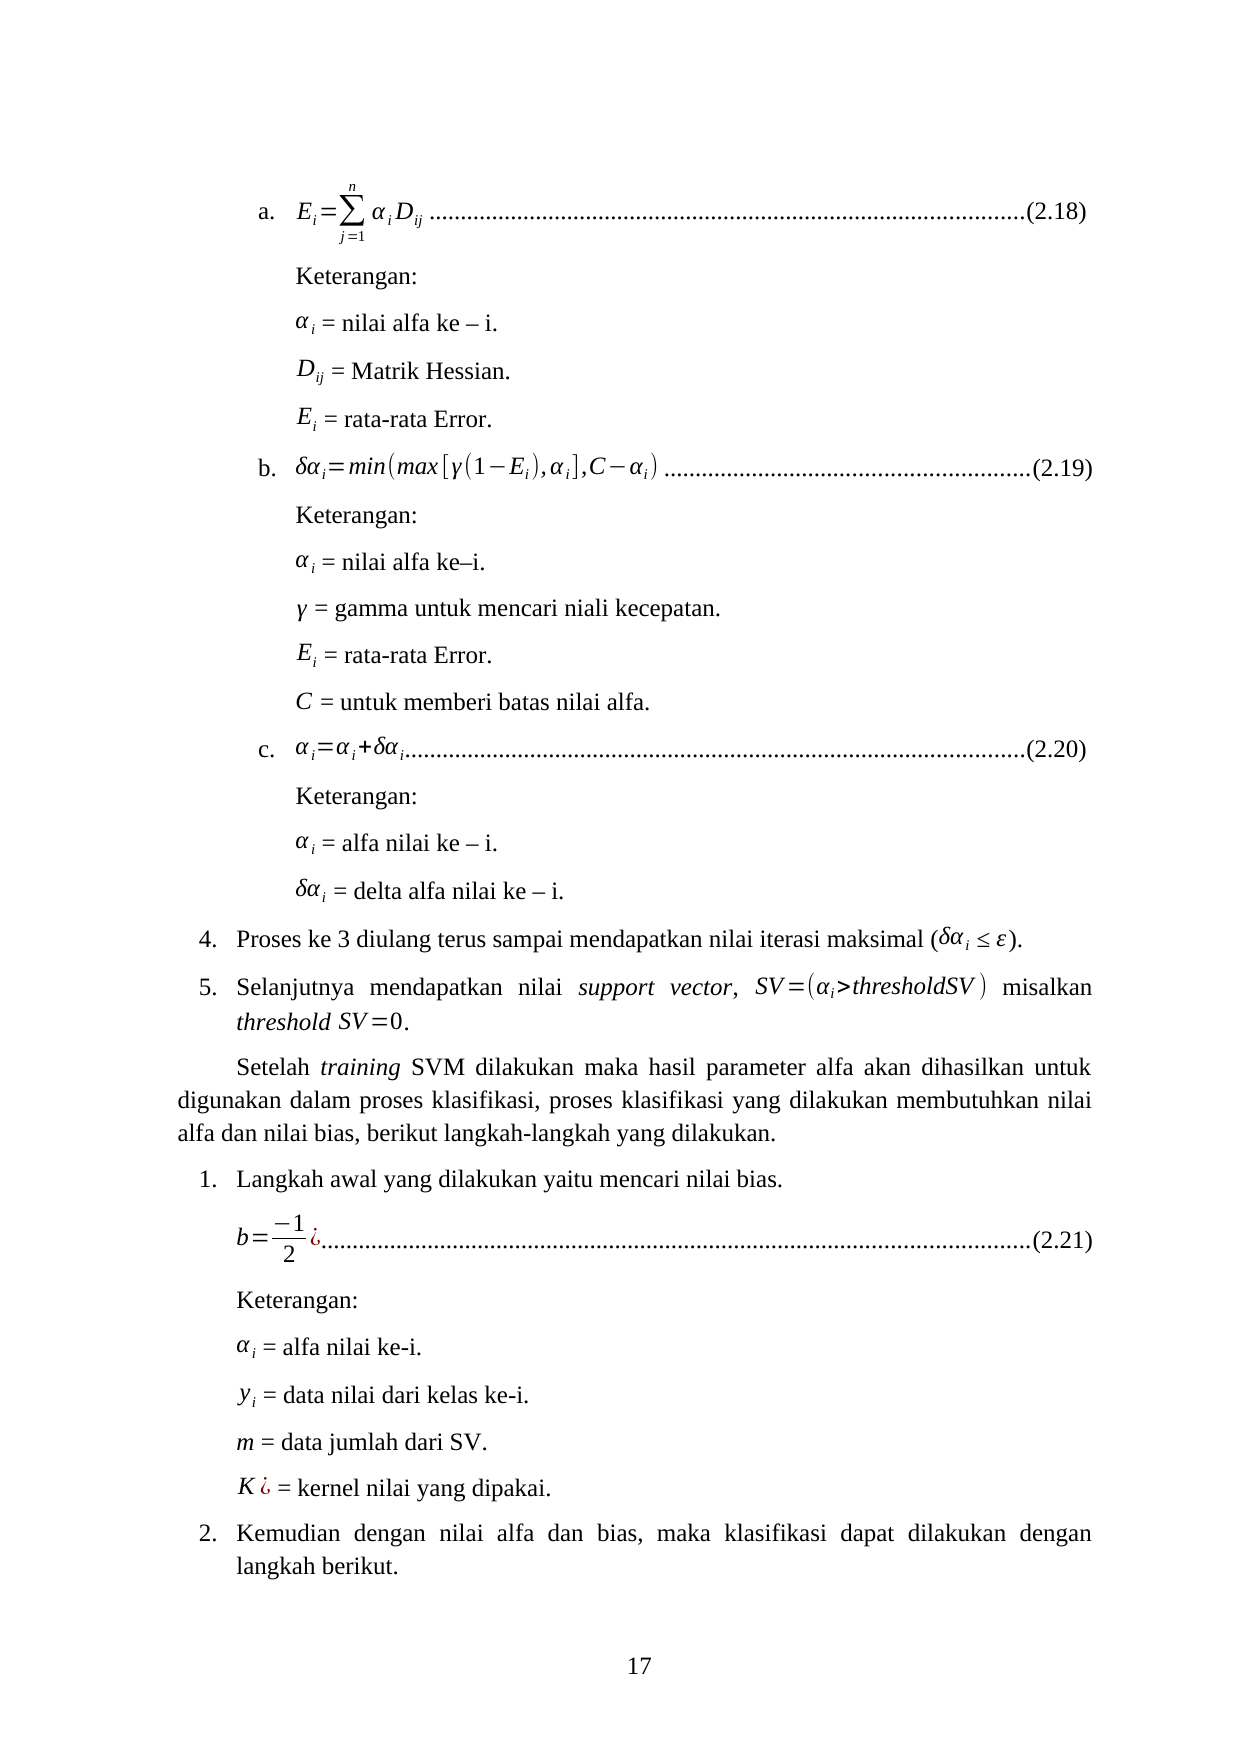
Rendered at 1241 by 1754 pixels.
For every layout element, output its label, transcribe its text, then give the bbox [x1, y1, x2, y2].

text Keterangan: [295, 781, 1092, 809]
text = nilai alfa ke – i. [295, 307, 1092, 338]
text = rata-rata Error. [295, 403, 1092, 434]
text = Matrik Hessian. [295, 355, 1092, 386]
list Langkah awal yang dilakukan yaitu mencari nilai bias. [199, 1164, 1092, 1193]
text = delta alfa nilai ke – i. [295, 874, 1092, 906]
text Keterangan: [236, 1285, 1092, 1314]
text = untuk memberi batas nilai alfa. [295, 687, 1092, 716]
text m = data jumlah dari SV. [236, 1427, 1092, 1456]
list Proses ke 3 diulang terus sampai mendapatkan nilai iterasi maksimal ( ≤ ). [199, 923, 1092, 954]
text = rata-rata Error. [295, 639, 1092, 670]
text = alfa nilai ke – i. [295, 826, 1092, 858]
text = nilai alfa ke–i. [295, 545, 1092, 577]
text Keterangan: [295, 261, 1092, 290]
list Kemudian dengan nilai alfa dan bias, maka klasifikasi dapat dilakukan dengan langkah berikut. [199, 1518, 1092, 1580]
text = alfa nilai ke-i. [236, 1331, 1092, 1362]
text = gamma untuk mencari niali kecepatan. [295, 593, 1092, 622]
list Selanjutnya mendapatkan nilai support vector, misalkan threshold . [199, 971, 1092, 1036]
list (2.20) [258, 733, 1092, 764]
list (2.19) [258, 451, 1092, 483]
text Setelah training SVM dilakukan maka hasil parameter alfa akan dihasilkan untuk digunakan dalam proses klasifikasi, proses klasifikasi yang dilakukan membutuhkan nilai alfa dan nilai bias, berikut langkah-langkah yang dilakukan. [177, 1052, 1092, 1147]
text Keterangan: [295, 500, 1092, 529]
text = kernel nilai yang dipakai. [236, 1473, 1092, 1501]
text = data nilai dari kelas ke-i. [236, 1379, 1092, 1410]
list (2.18) [258, 177, 1092, 244]
text (2.21) [236, 1209, 1092, 1268]
